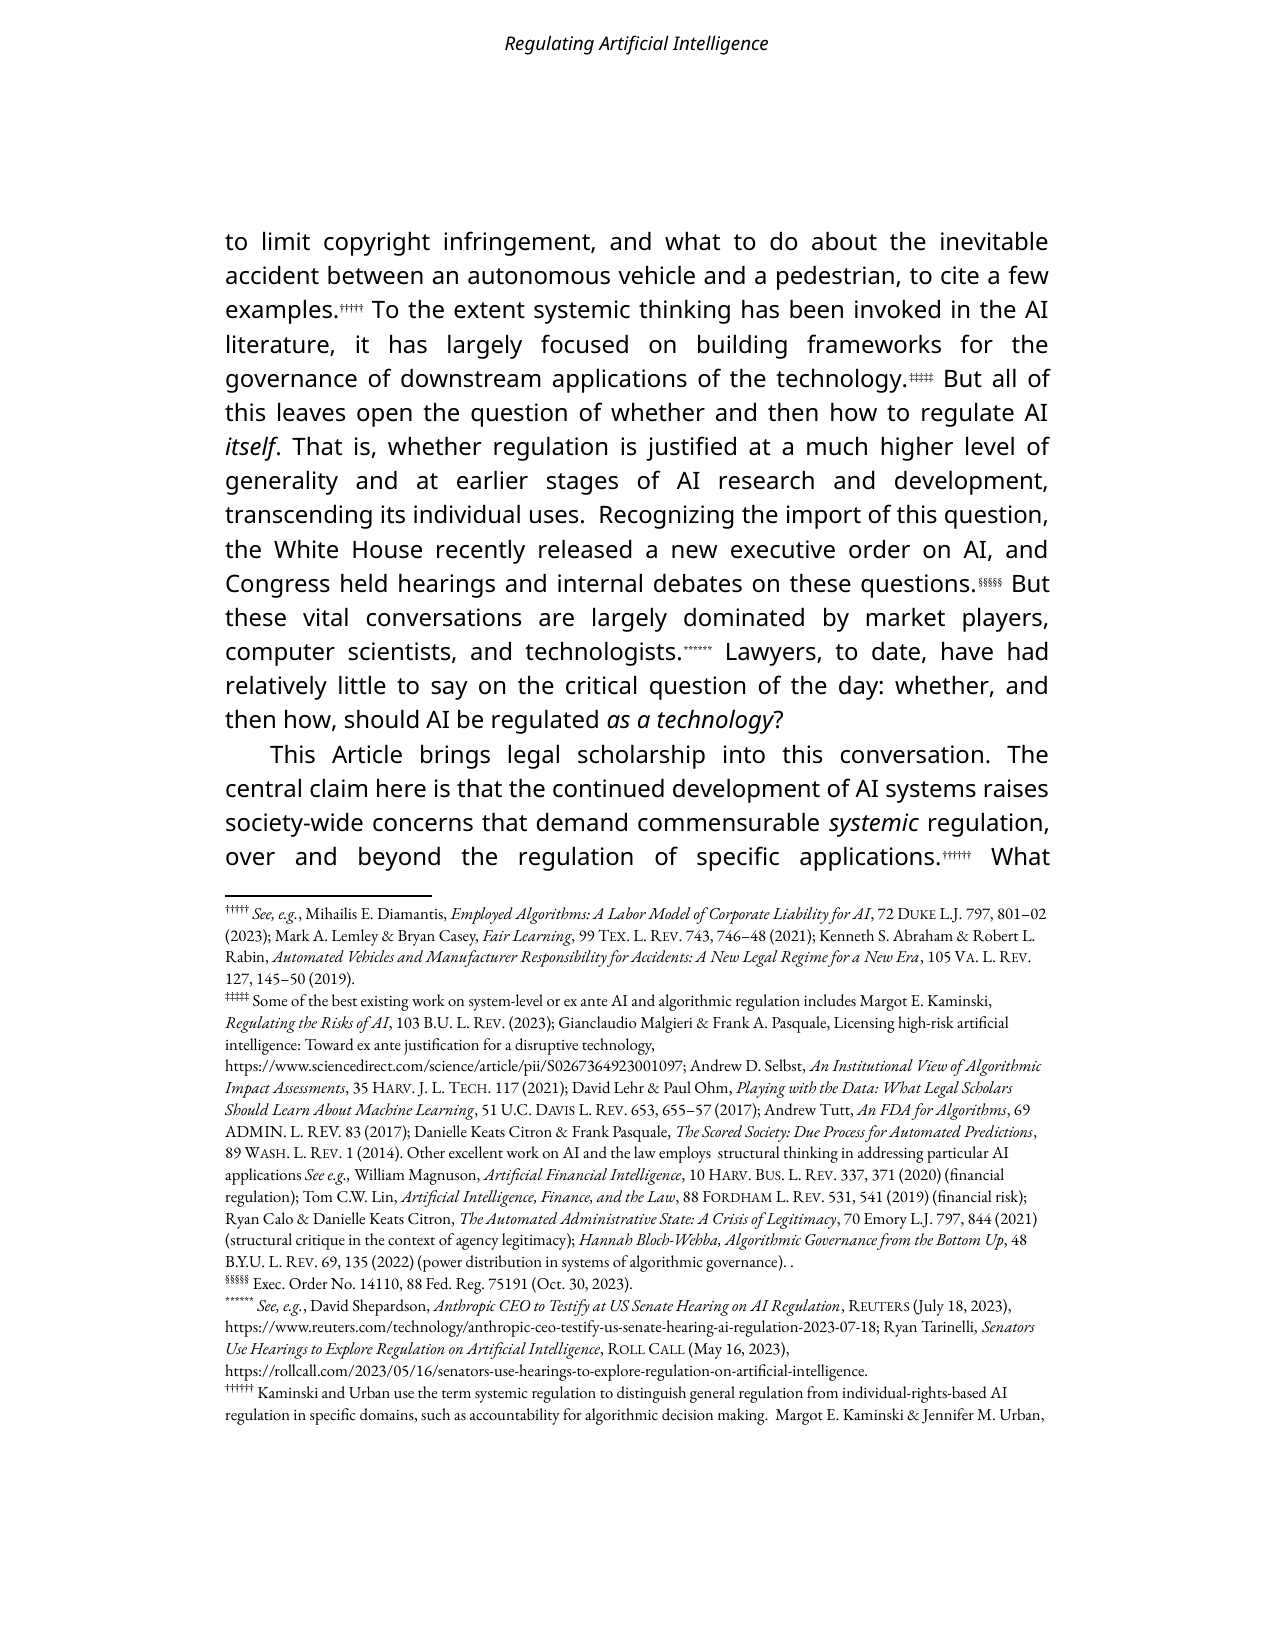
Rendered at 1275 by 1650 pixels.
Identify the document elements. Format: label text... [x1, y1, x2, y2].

text This Article brings legal scholarship into this conversation. The central claim here is that the continued development of AI systems raises society-wide concerns that demand commensurable systemic regulation, over and beyond the regulation of specific applications. What motivates this view is the combination of unique technological characteristics and broad systemic risks that AI systems pose. [225, 737, 1050, 873]
text Yet the deep popular interest and anxiety about AI technology has found little parallel in legal scholarship. Of course, there has been excellent legal scholarship on the dangers of specific applications of AI technology, e.g., whether to assign corporate liability to algorithms, how to limit copyright infringement, and what to do about the inevitable accident between an autonomous vehicle and a pedestrian, to cite a few examples. To the extent systemic thinking has been invoked in the AI literature, it has largely focused on building frameworks for the governance of downstream applications of the technology. But all of this leaves open the question of whether and then how to regulate AI itself. That is, whether regulation is justified at a much higher level of generality and at earlier stages of AI research and development, transcending its individual uses. Recognizing the import of this question, the White House recently released a new executive order on AI, and Congress held hearings and internal debates on these questions. But these vital conversations are largely dominated by market players, computer scientists, and technologists. Lawyers, to date, have had relatively little to say on the critical question of the day: whether, and then how, should AI be regulated as a technology? [225, 225, 1050, 736]
